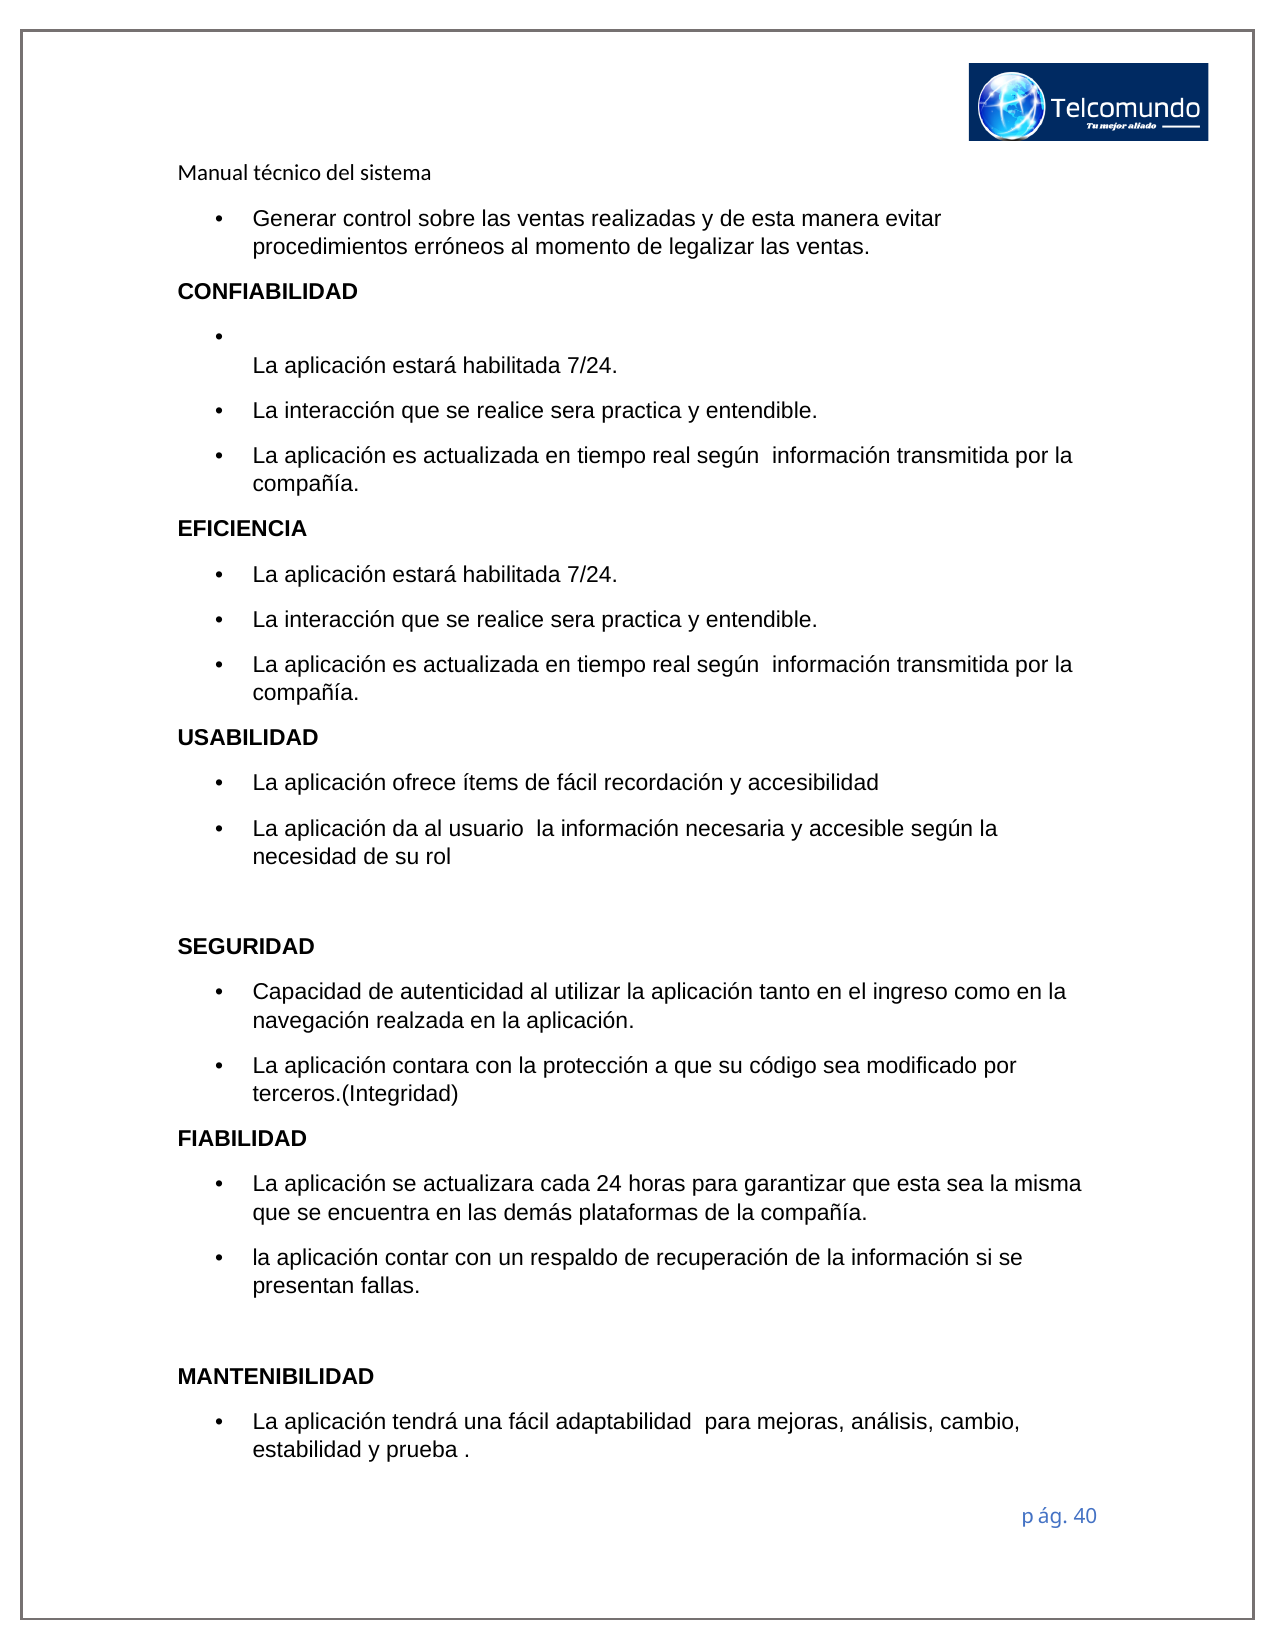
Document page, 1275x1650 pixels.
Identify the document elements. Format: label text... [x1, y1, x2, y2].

text FIABILIDAD [177, 1125, 1098, 1152]
text CONFIABILIDAD [177, 278, 1098, 304]
text USABILIDAD [177, 724, 1098, 751]
list Generar control sobre las ventas realizadas y de esta manera evitar procedimientos erróneos al momento de legalizar las ventas. [215, 204, 1098, 259]
list La aplicación contara con la protección a que su código sea modificado por terceros.(Integridad) [215, 1052, 1098, 1107]
list la aplicación contar con un respaldo de recuperación de la información si se presentan fallas. [215, 1244, 1098, 1299]
list La aplicación es actualizada en tiempo real según información transmitida por la compañía. [215, 442, 1098, 497]
picture [968, 63, 1209, 141]
list Capacidad de autenticidad al utilizar la aplicación tanto en el ingreso como en la navegación realzada en la aplicación. [215, 978, 1098, 1033]
list La aplicación tendrá una fácil adaptabilidad para mejoras, análisis, cambio, estabilidad y prueba . [215, 1408, 1098, 1462]
list La aplicación se actualizara cada 24 horas para garantizar que esta sea la misma que se encuentra en las demás plataformas de la compañía. [215, 1170, 1098, 1225]
text MANTENIBILIDAD [177, 1363, 1098, 1389]
text EFICIENCIA [177, 515, 1098, 542]
list La aplicación ofrece ítems de fácil recordación y accesibilidad [215, 769, 1098, 796]
list La aplicación estará habilitada 7/24. [215, 323, 1098, 378]
list La aplicación es actualizada en tiempo real según información transmitida por la compañía. [215, 651, 1098, 706]
list La interacción que se realice sera practica y entendible. [215, 606, 1098, 632]
text SEGURIDAD [177, 933, 1098, 959]
list La aplicación da al usuario la información necesaria y accesible según la necesidad de su rol [215, 814, 1098, 869]
list La aplicación estará habilitada 7/24. [215, 561, 1098, 587]
list La interacción que se realice sera practica y entendible. [215, 397, 1098, 423]
